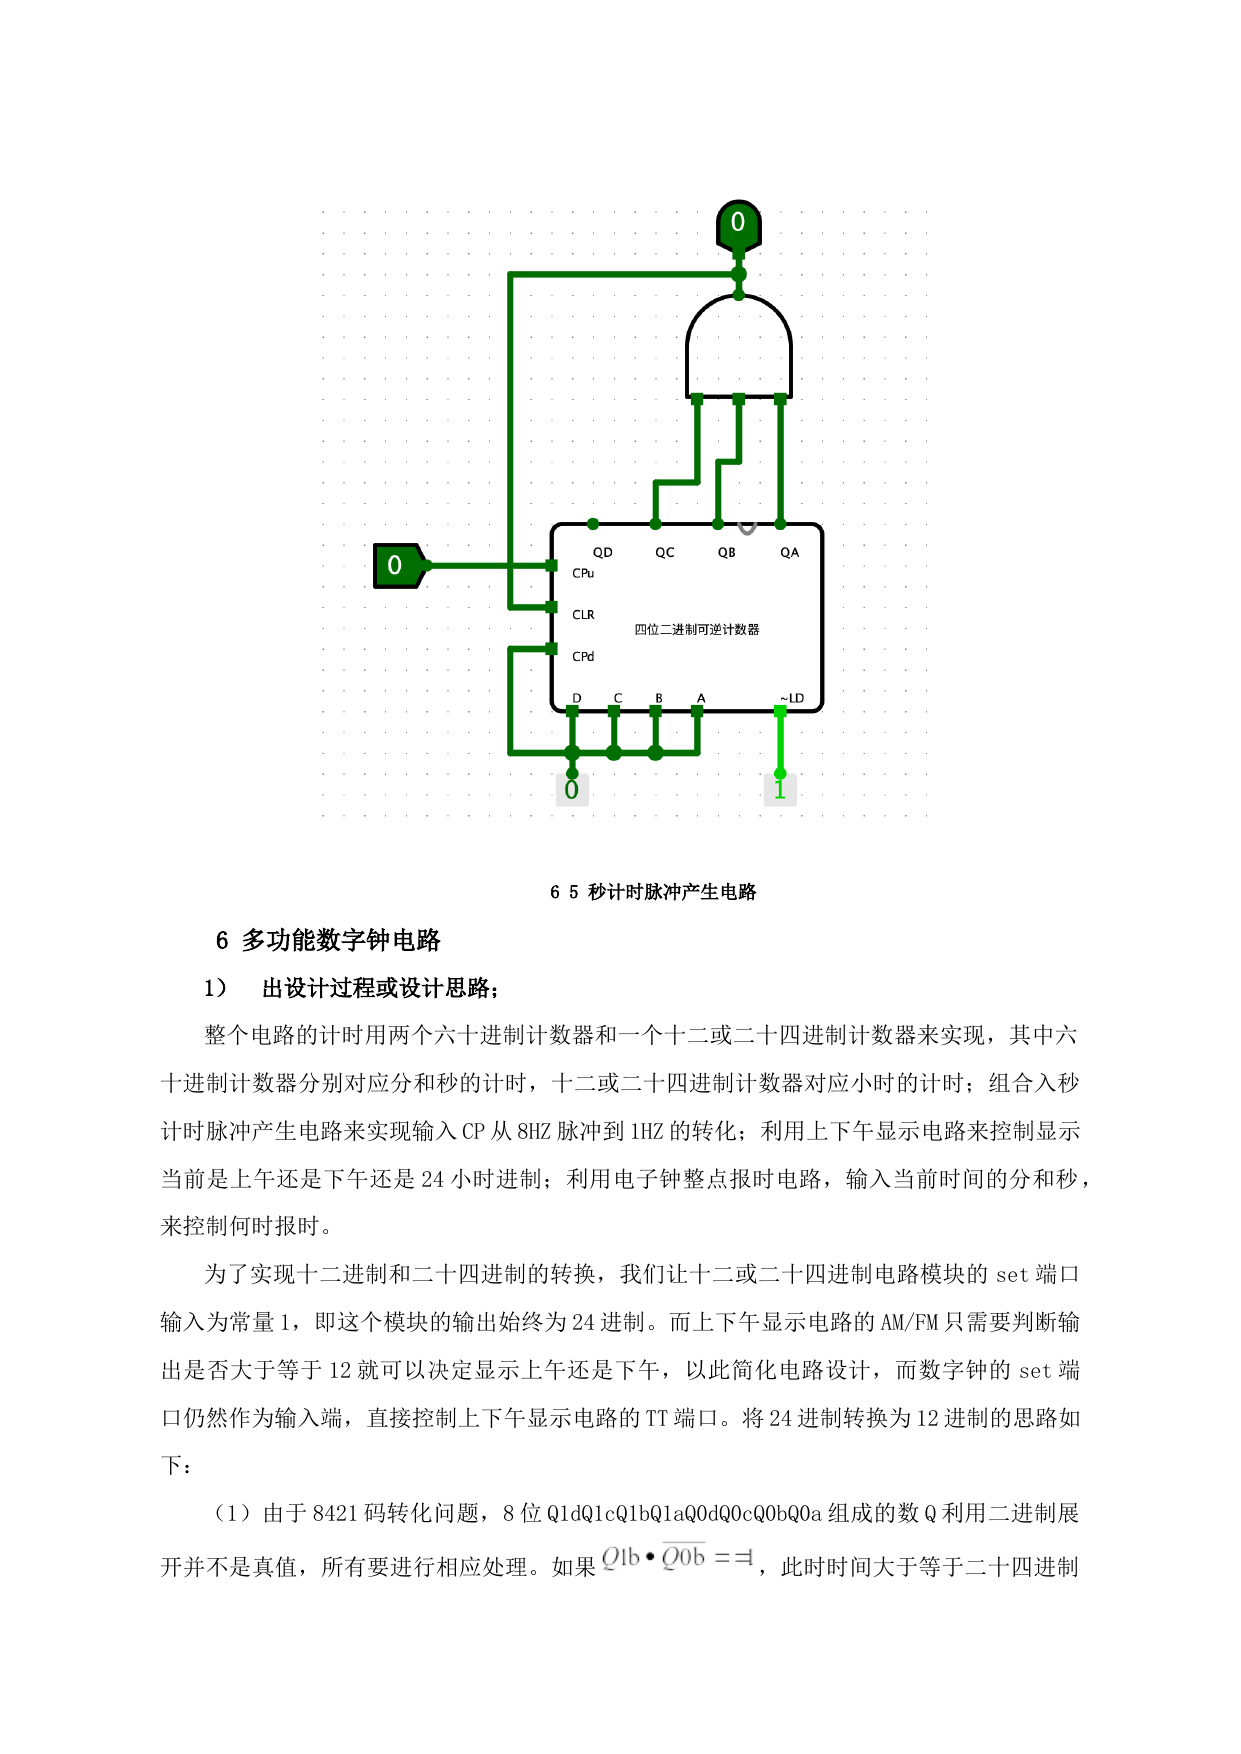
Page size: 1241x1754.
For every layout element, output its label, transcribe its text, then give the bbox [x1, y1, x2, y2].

text 为了实现十二进制和二十四进制的转换，我们让十二或二十四进制电路模块的set端口输入为常量1，即这个模块的输出始终为24进制。而上下午显示电路的AM/FM只需要判断输出是否大于等于12就可以决定显示上午还是下午，以此简化电路设计，而数字钟的set端口仍然作为输入端，直接控制上下午显示电路的TT端口。将24进制转换为12进制的思路如下： [159, 1249, 1081, 1488]
text (6)多功能数字钟电路 [203, 914, 1081, 962]
text 1）给出设计过程或设计思路； [203, 962, 1081, 1010]
text 整个电路的计时用两个六十进制计数器和一个十二或二十四进制计数器来实现，其中六十进制计数器分别对应分和秒的计时，十二或二十四进制计数器对应小时的计时；组合入秒计时脉冲产生电路来实现输入CP从8HZ脉冲到1HZ的转化；利用上下午显示电路来控制显示当前是上午还是下午还是24小时进制；利用电子钟整点报时电路，输入当前时间的分和秒，来控制何时报时。 [159, 1010, 1081, 1249]
picture [310, 197, 930, 822]
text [159, 1488, 1081, 1583]
